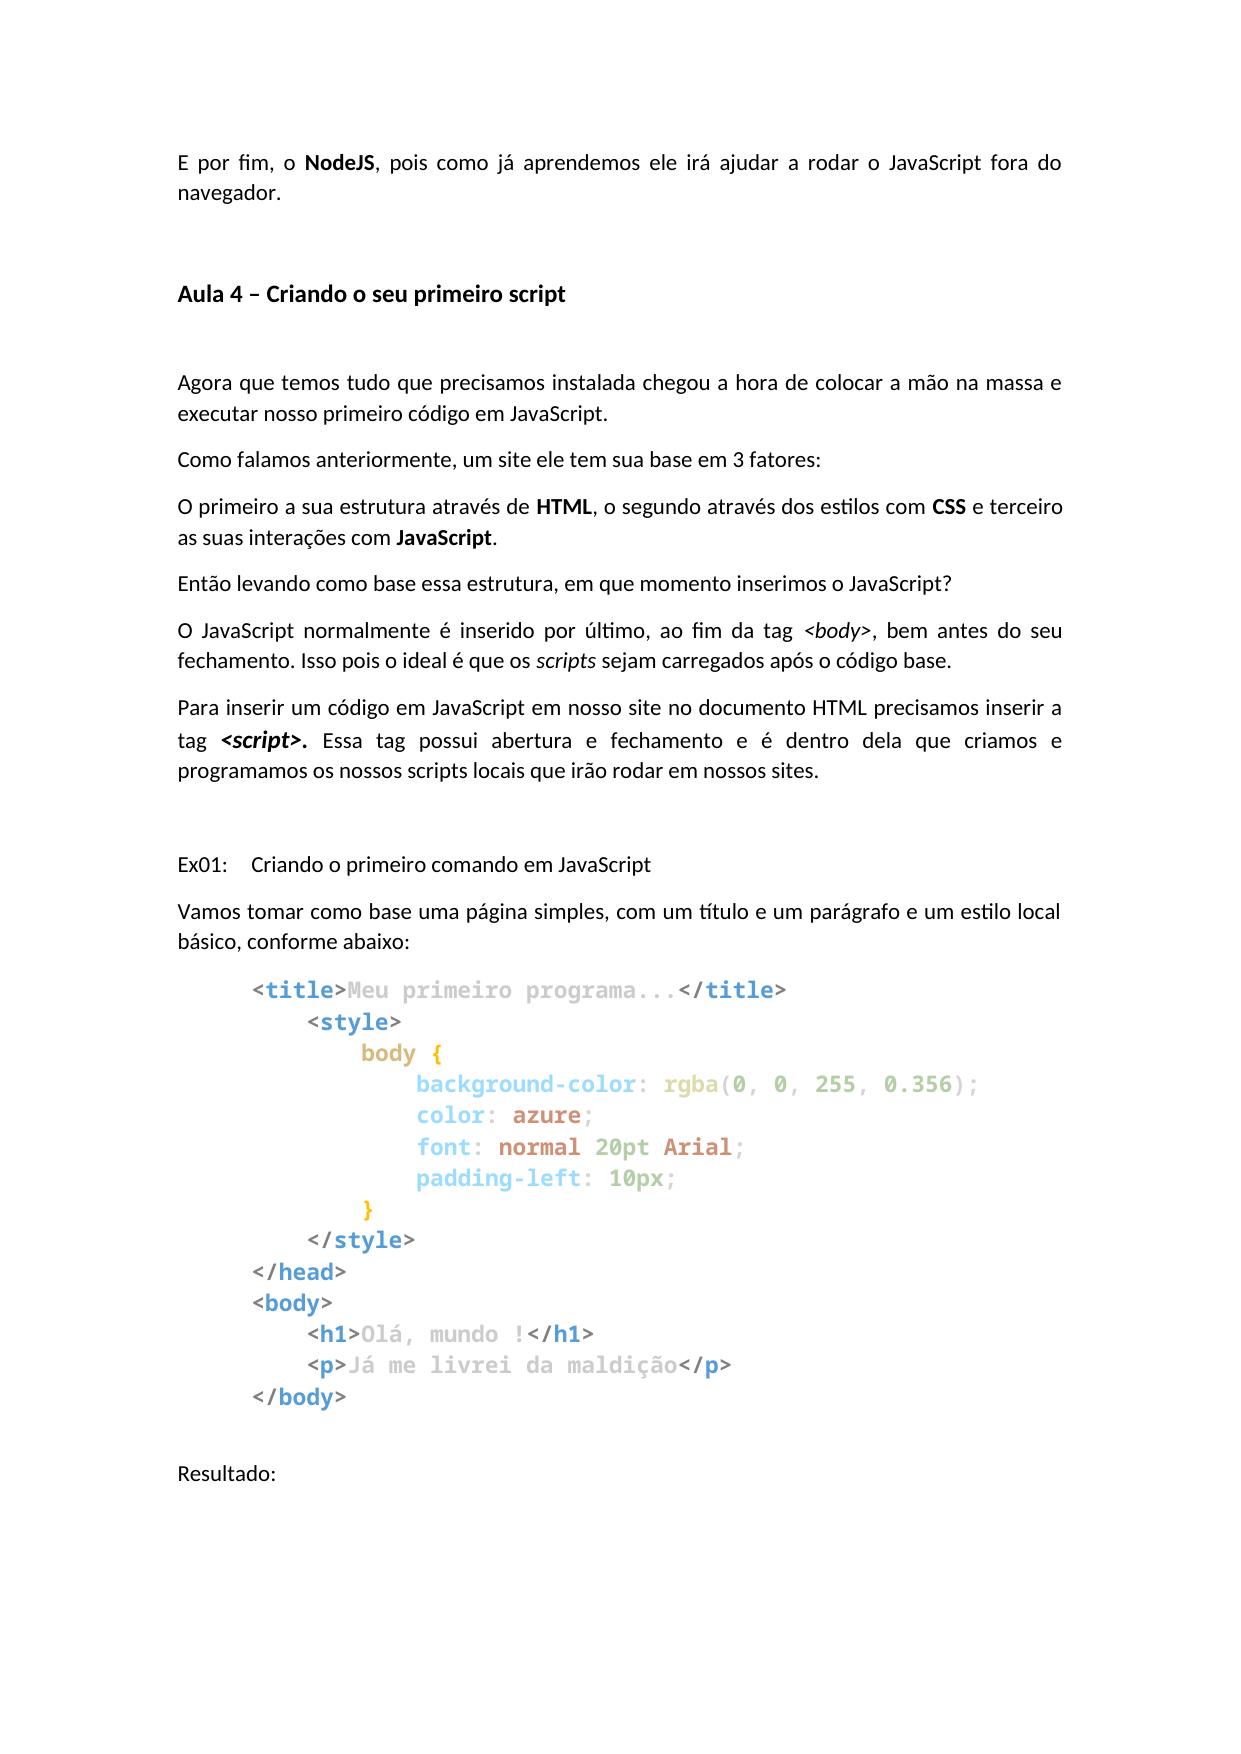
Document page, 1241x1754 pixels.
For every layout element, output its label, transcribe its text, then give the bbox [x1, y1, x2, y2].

text <title>Meu primeiro programa...</title> [251, 974, 1063, 1006]
text E por fim, o NodeJS, pois como já aprendemos ele irá ajudar a rodar o JavaScript fora do navegador. [177, 148, 1063, 206]
text </style> [251, 1224, 1063, 1256]
text Para inserir um código em JavaScript em nosso site no documento HTML precisamos inserir a tag <script>. Essa tag possui abertura e fechamento e é dentro dela que criamos e programamos os nossos scripts locais que irão rodar em nossos sites. [177, 693, 1063, 784]
text } [251, 1193, 1063, 1224]
text <body> [251, 1287, 1063, 1318]
text <h1>Olá, mundo !</h1> [251, 1318, 1063, 1349]
text Resultado: [177, 1459, 1063, 1487]
text </head> [251, 1256, 1063, 1287]
text <p>Já me livrei da maldição</p> [251, 1349, 1063, 1381]
text O primeiro a sua estrutura através de HTML, o segundo através dos estilos com CSS e terceiro as suas interações com JavaScript. [177, 492, 1063, 551]
text padding-left: 10px; [251, 1162, 1063, 1193]
subtitle Aula 4 – Criando o seu primeiro script [177, 272, 1063, 309]
text body { [251, 1037, 1063, 1068]
text Vamos tomar como base uma página simples, com um título e um parágrafo e um estilo local básico, conforme abaixo: [177, 897, 1063, 955]
text <style> [251, 1006, 1063, 1037]
text background-color: rgba(0, 0, 255, 0.356); [251, 1068, 1063, 1099]
text Como falamos anteriormente, um site ele tem sua base em 3 fatores: [177, 446, 1063, 473]
text Então levando como base essa estrutura, em que momento inserimos o JavaScript? [177, 569, 1063, 597]
text Agora que temos tudo que precisamos instalada chegou a hora de colocar a mão na massa e executar nosso primeiro código em JavaScript. [177, 368, 1063, 427]
text O JavaScript normalmente é inserido por último, ao fim da tag <body>, bem antes do seu fechamento. Isso pois o ideal é que os scripts sejam carregados após o código base. [177, 616, 1063, 674]
text font: normal 20pt Arial; [251, 1131, 1063, 1162]
text </body> [251, 1381, 1063, 1412]
text Ex01: Criando o primeiro comando em JavaScript [177, 850, 1063, 878]
text color: azure; [251, 1099, 1063, 1131]
